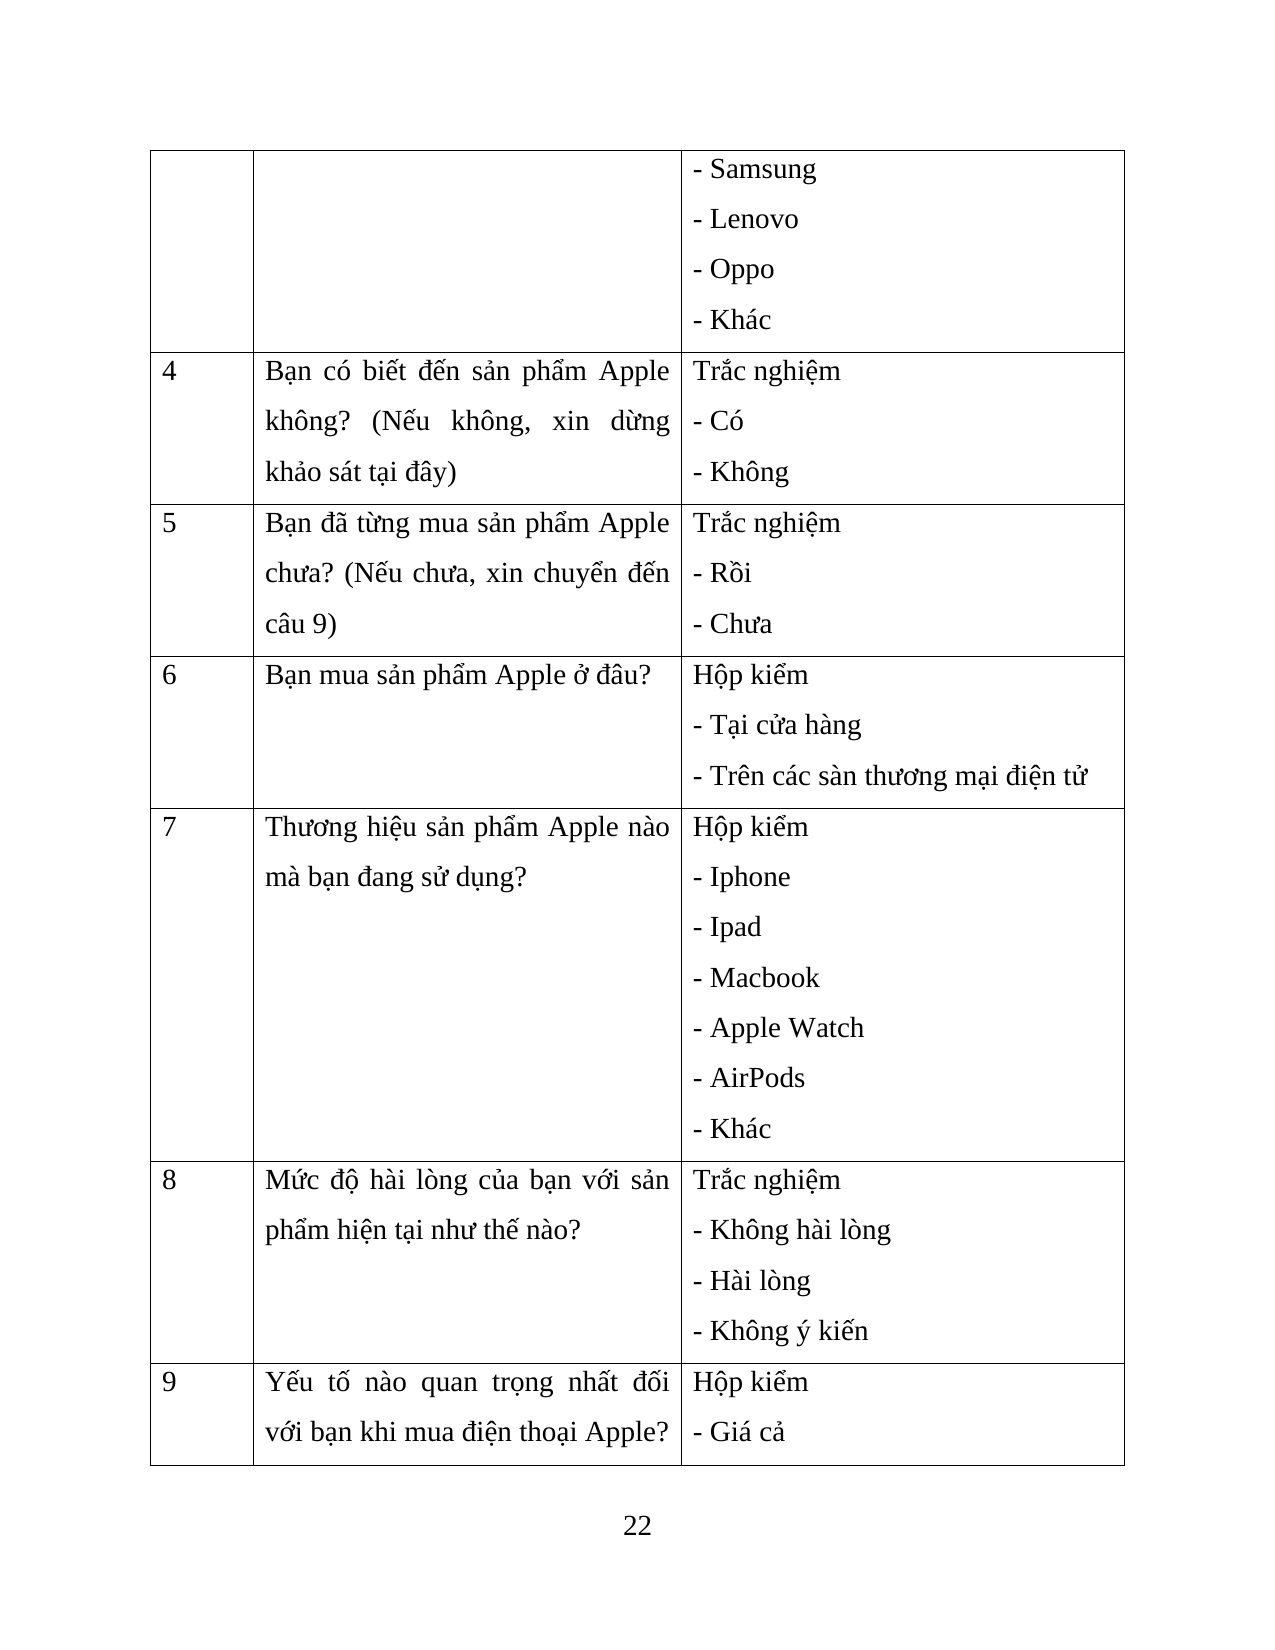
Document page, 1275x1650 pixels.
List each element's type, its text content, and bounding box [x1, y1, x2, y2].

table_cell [254, 151, 681, 352]
table_cell 8 [151, 1162, 253, 1363]
table_cell Bạn có biết đến sản phẩm Apple không? (Nếu không, xin dừng khảo sát tại đây) [254, 353, 681, 504]
table_cell 5 [151, 505, 253, 656]
table_cell 4 [151, 353, 253, 504]
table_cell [682, 1364, 1124, 1465]
table_cell 6 [151, 657, 253, 808]
table_cell Mức độ hài lòng của bạn với sản phẩm hiện tại như thế nào? [254, 1162, 681, 1363]
table_cell Bạn đã từng mua sản phẩm Apple chưa? (Nếu chưa, xin chuyển đến câu 9) [254, 505, 681, 656]
table_cell Trắc nghiệm - Không hài lòng - Hài lòng - Không ý kiến [682, 1162, 1124, 1363]
table_cell Trắc nghiệm - Rồi - Chưa [682, 505, 1124, 656]
table_cell Hộp kiểm - Iphone - Ipad - Macbook - Apple Watch - AirPods - Khác [682, 809, 1124, 1161]
table_cell Trắc nghiệm - Có - Không [682, 353, 1124, 504]
table_cell 7 [151, 809, 253, 1161]
table_cell Bạn mua sản phẩm Apple ở đâu? [254, 657, 681, 808]
table_cell Hộp kiểm - Tại cửa hàng - Trên các sàn thương mại điện tử [682, 657, 1124, 808]
table_cell 9 [151, 1364, 253, 1465]
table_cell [682, 151, 1124, 352]
table_cell 3 [151, 151, 253, 352]
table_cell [254, 1364, 681, 1465]
table_cell Thương hiệu sản phẩm Apple nào mà bạn đang sử dụng? [254, 809, 681, 1161]
